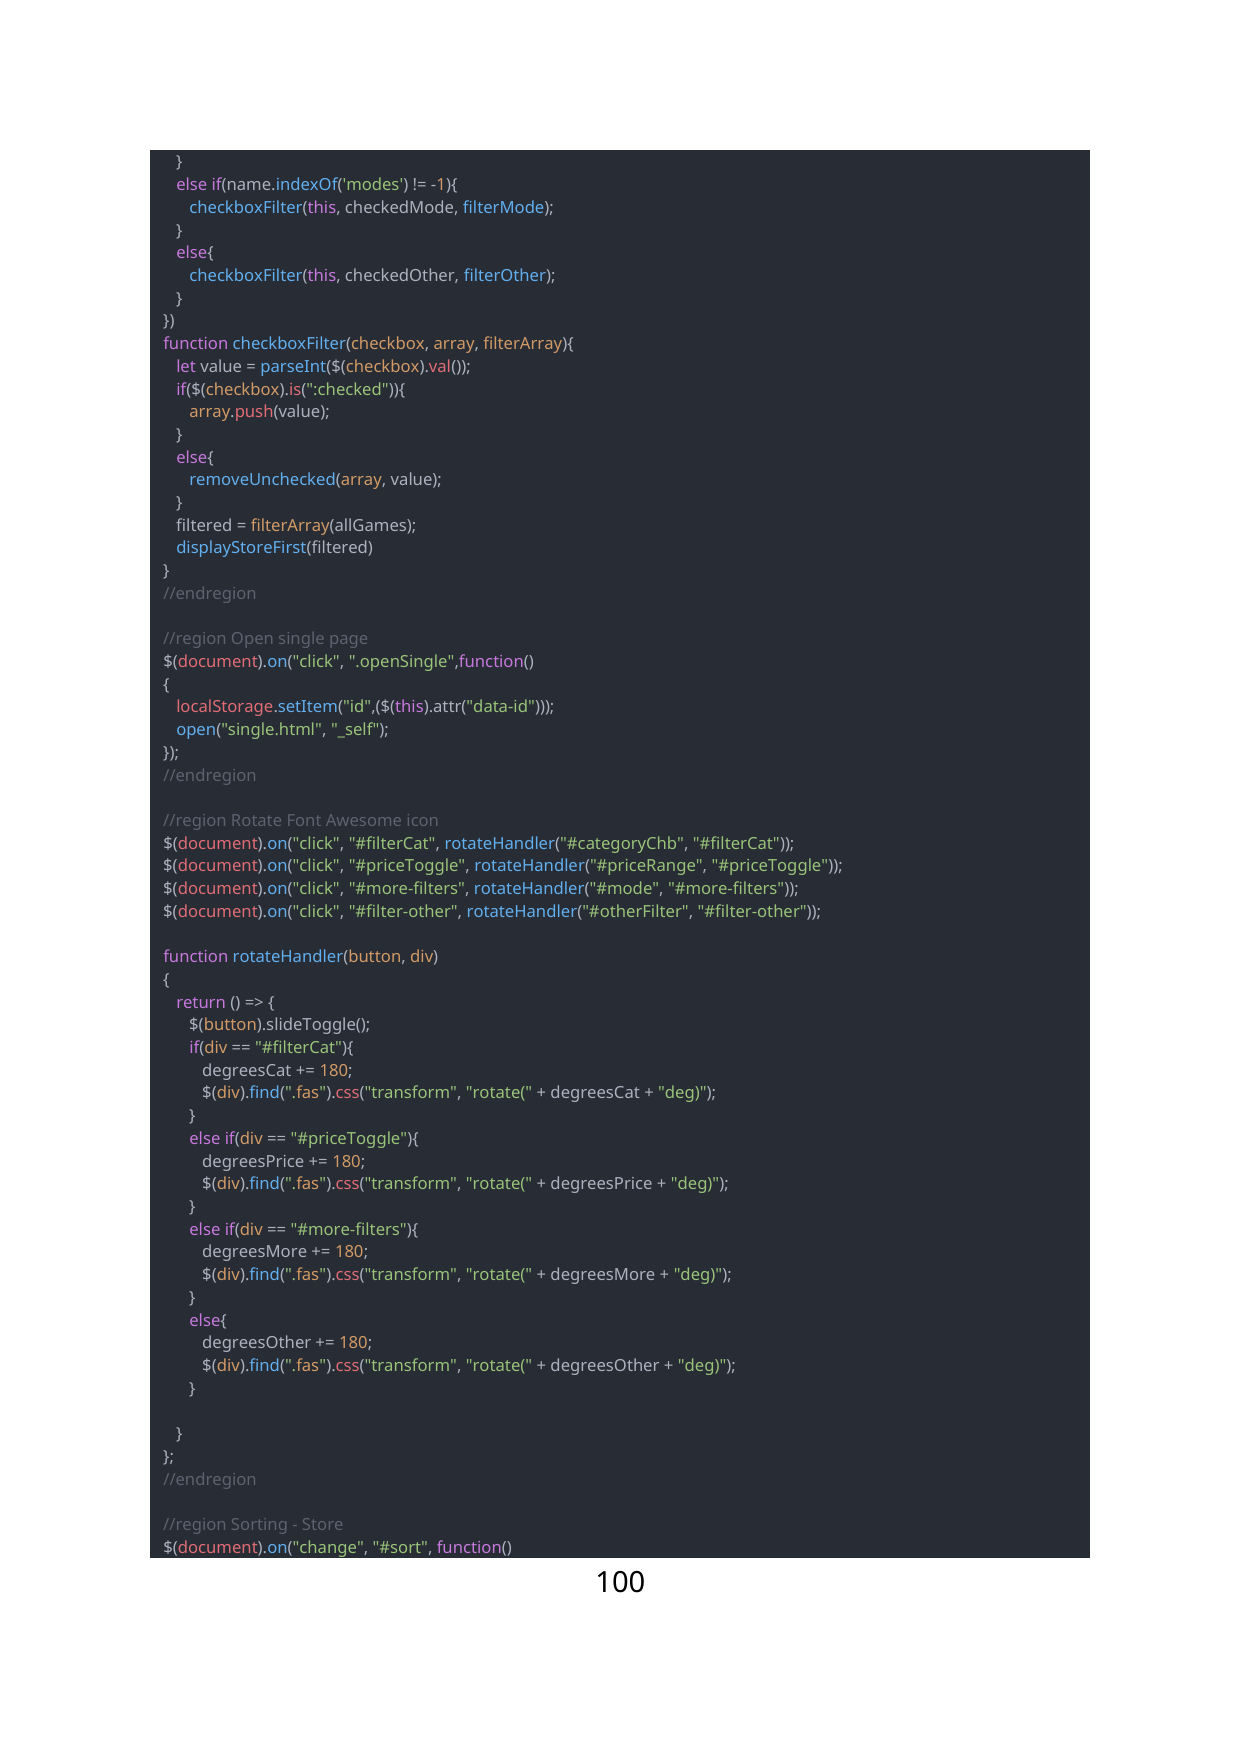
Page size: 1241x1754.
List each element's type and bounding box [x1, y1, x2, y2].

text [150, 150, 1090, 1558]
